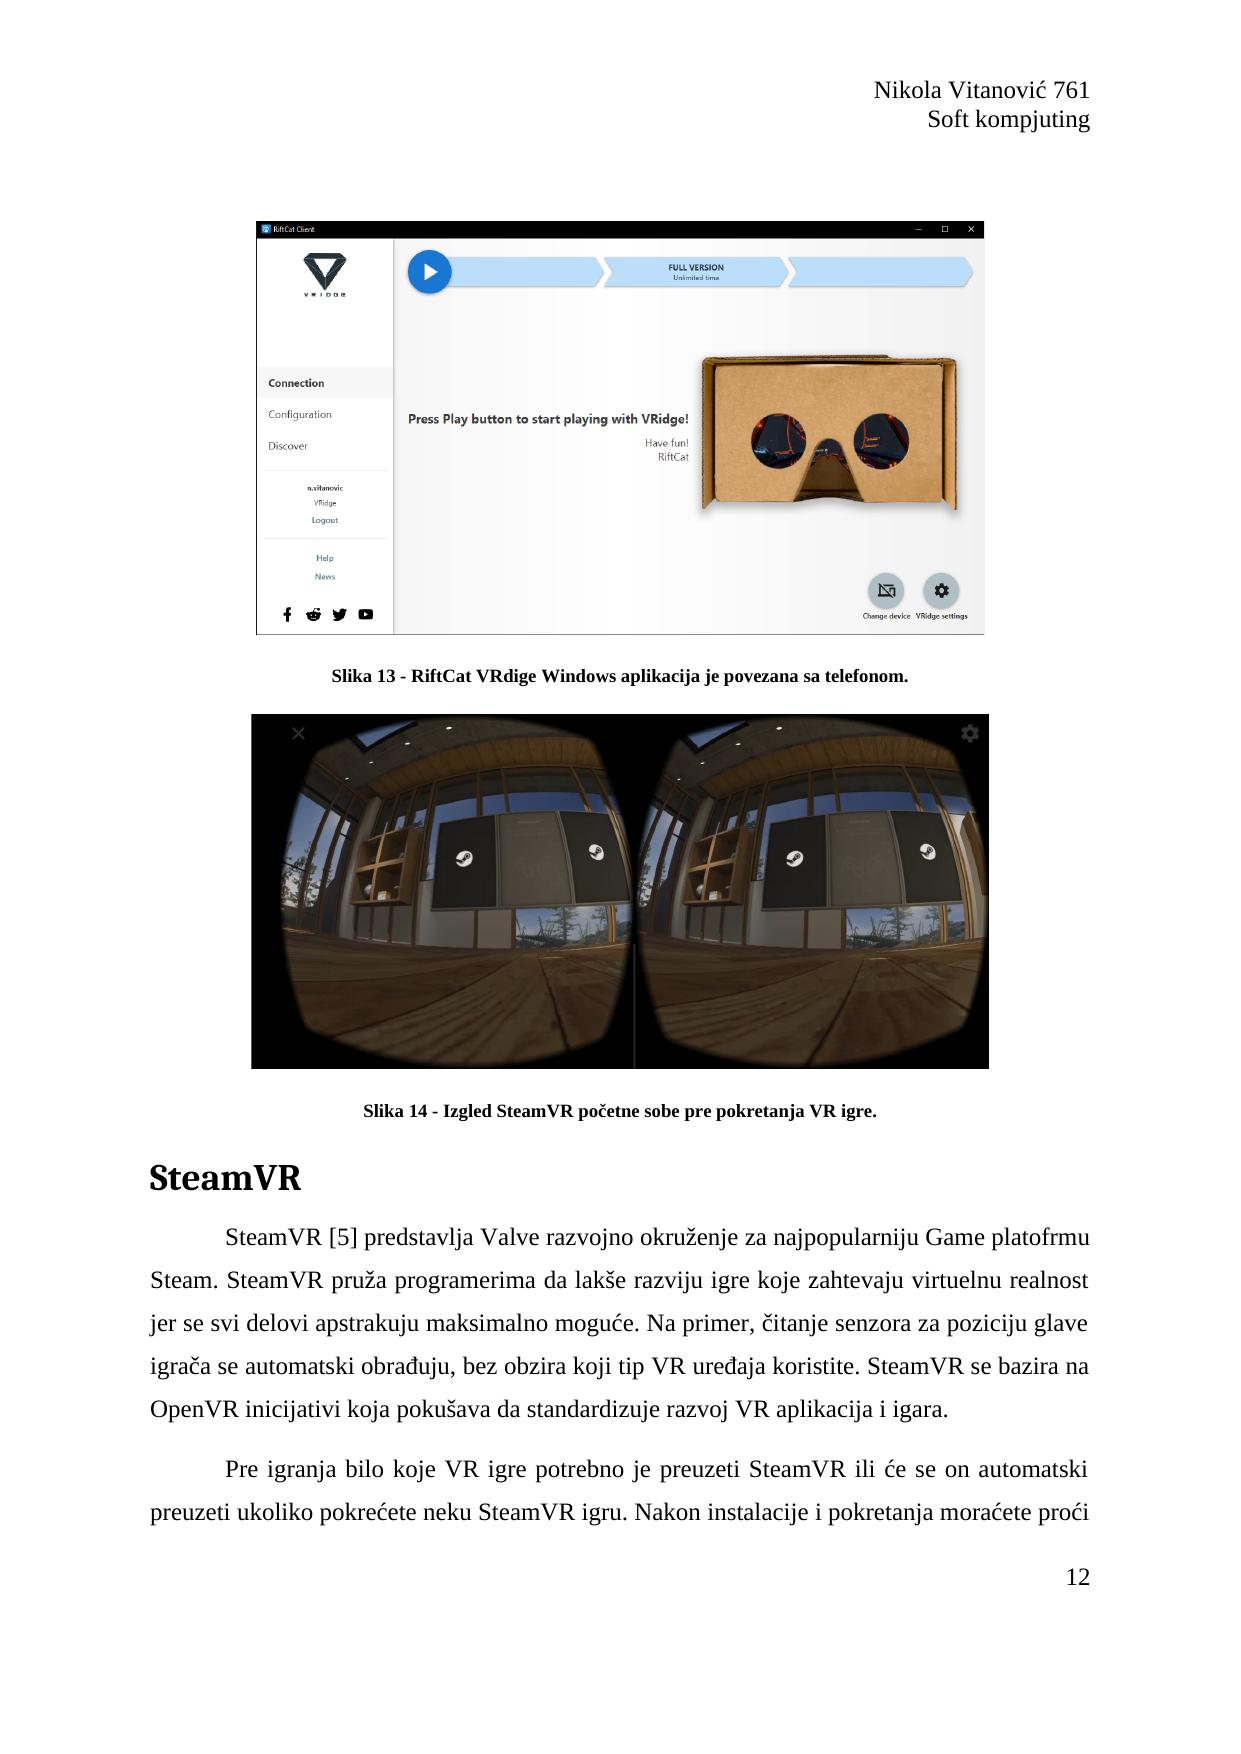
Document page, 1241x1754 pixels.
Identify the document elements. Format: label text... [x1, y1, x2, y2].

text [150, 1454, 1090, 1526]
text Slika 14 - Izgled SteamVR početne sobe pre pokretanja VR igre. [150, 1100, 1090, 1121]
text Slika 13 - RiftCat VRdige Windows aplikacija je povezana sa telefonom. [150, 665, 1090, 687]
picture [251, 714, 989, 1069]
picture [256, 221, 985, 635]
text SteamVR predstavlja Valve razvojno okruženje za najpopularniju Game platofrmu Steam. SteamVR pruža programerima da lakše razviju igre koje zahtevaju virtuelnu realnost jer se svi delovi apstrakuju maksimalno moguće. Na primer, čitanje senzora za poziciju glave igrača se automatski obrađuju, bez obzira koji tip VR uređaja koristite. SteamVR se bazira na OpenVR inicijativi koja pokušava da standardizuje razvoj VR aplikacija i igara. [150, 1222, 1090, 1423]
subtitle SteamVR [150, 1157, 1090, 1200]
